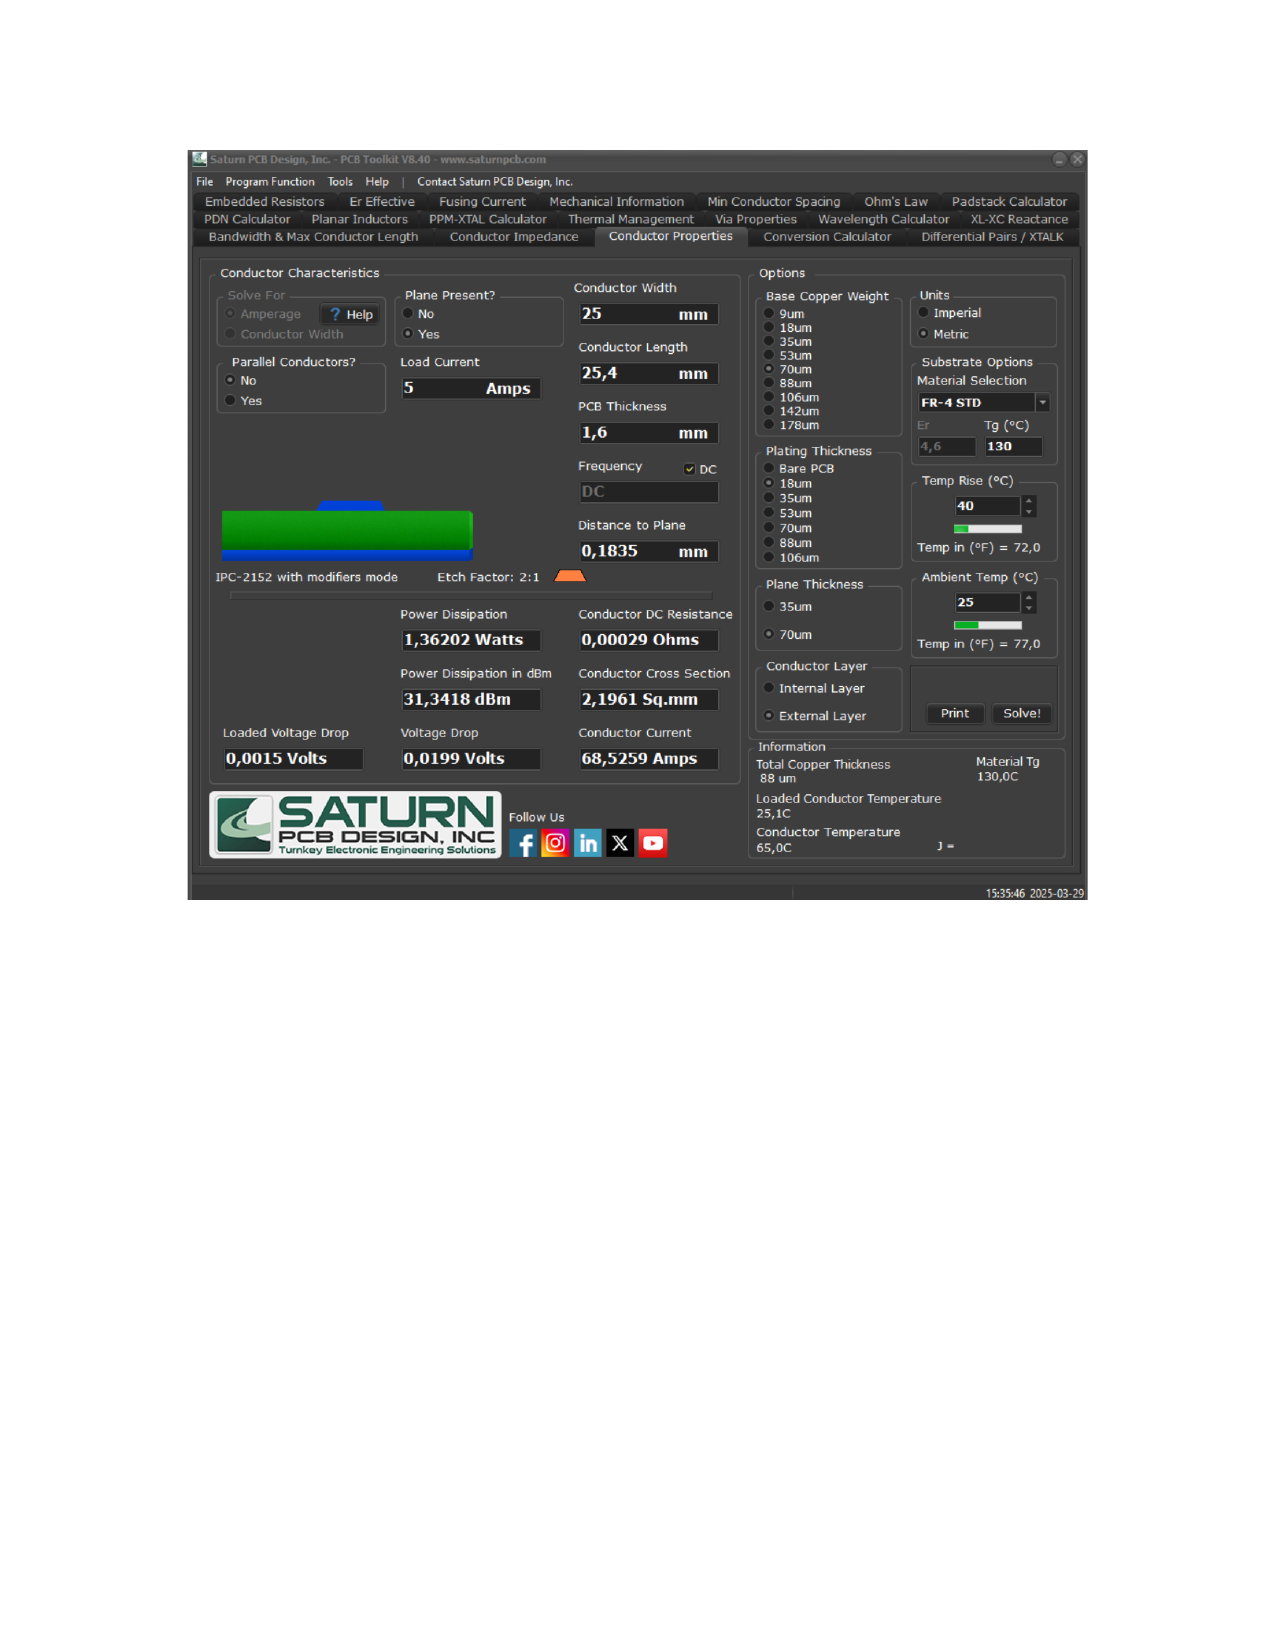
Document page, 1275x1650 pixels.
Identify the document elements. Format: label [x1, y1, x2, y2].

picture [187, 150, 1088, 900]
